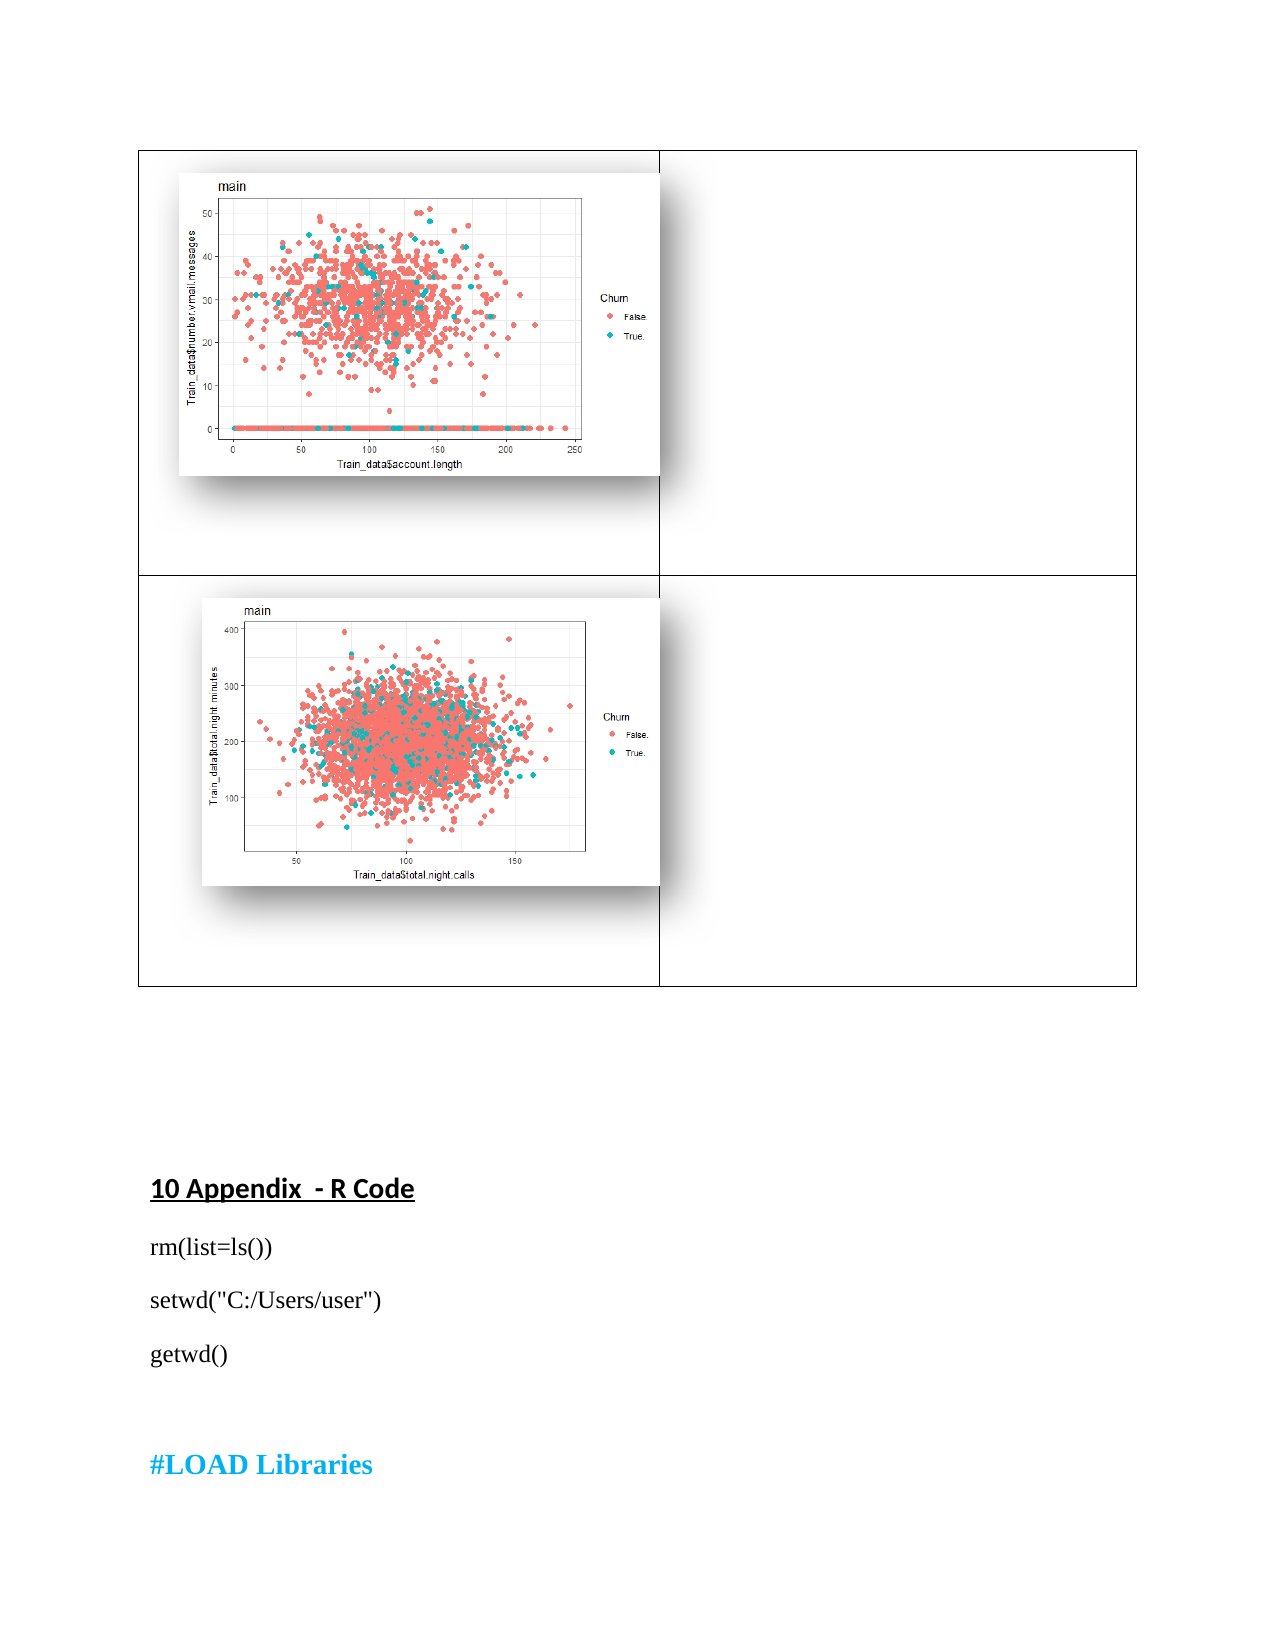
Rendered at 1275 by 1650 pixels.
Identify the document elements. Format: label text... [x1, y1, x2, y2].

text #LOAD Libraries [150, 1447, 1125, 1481]
table_cell [660, 576, 1136, 986]
text rm(list=ls()) [150, 1232, 1125, 1260]
table_cell [660, 151, 1136, 575]
text 10 Appendix - R Code [150, 1170, 1125, 1205]
picture [179, 173, 660, 476]
text getwd() [150, 1339, 1125, 1368]
table_cell [139, 151, 659, 575]
table_cell [139, 576, 659, 986]
picture [202, 598, 660, 886]
text setwd("C:/Users/user") [150, 1285, 1125, 1314]
